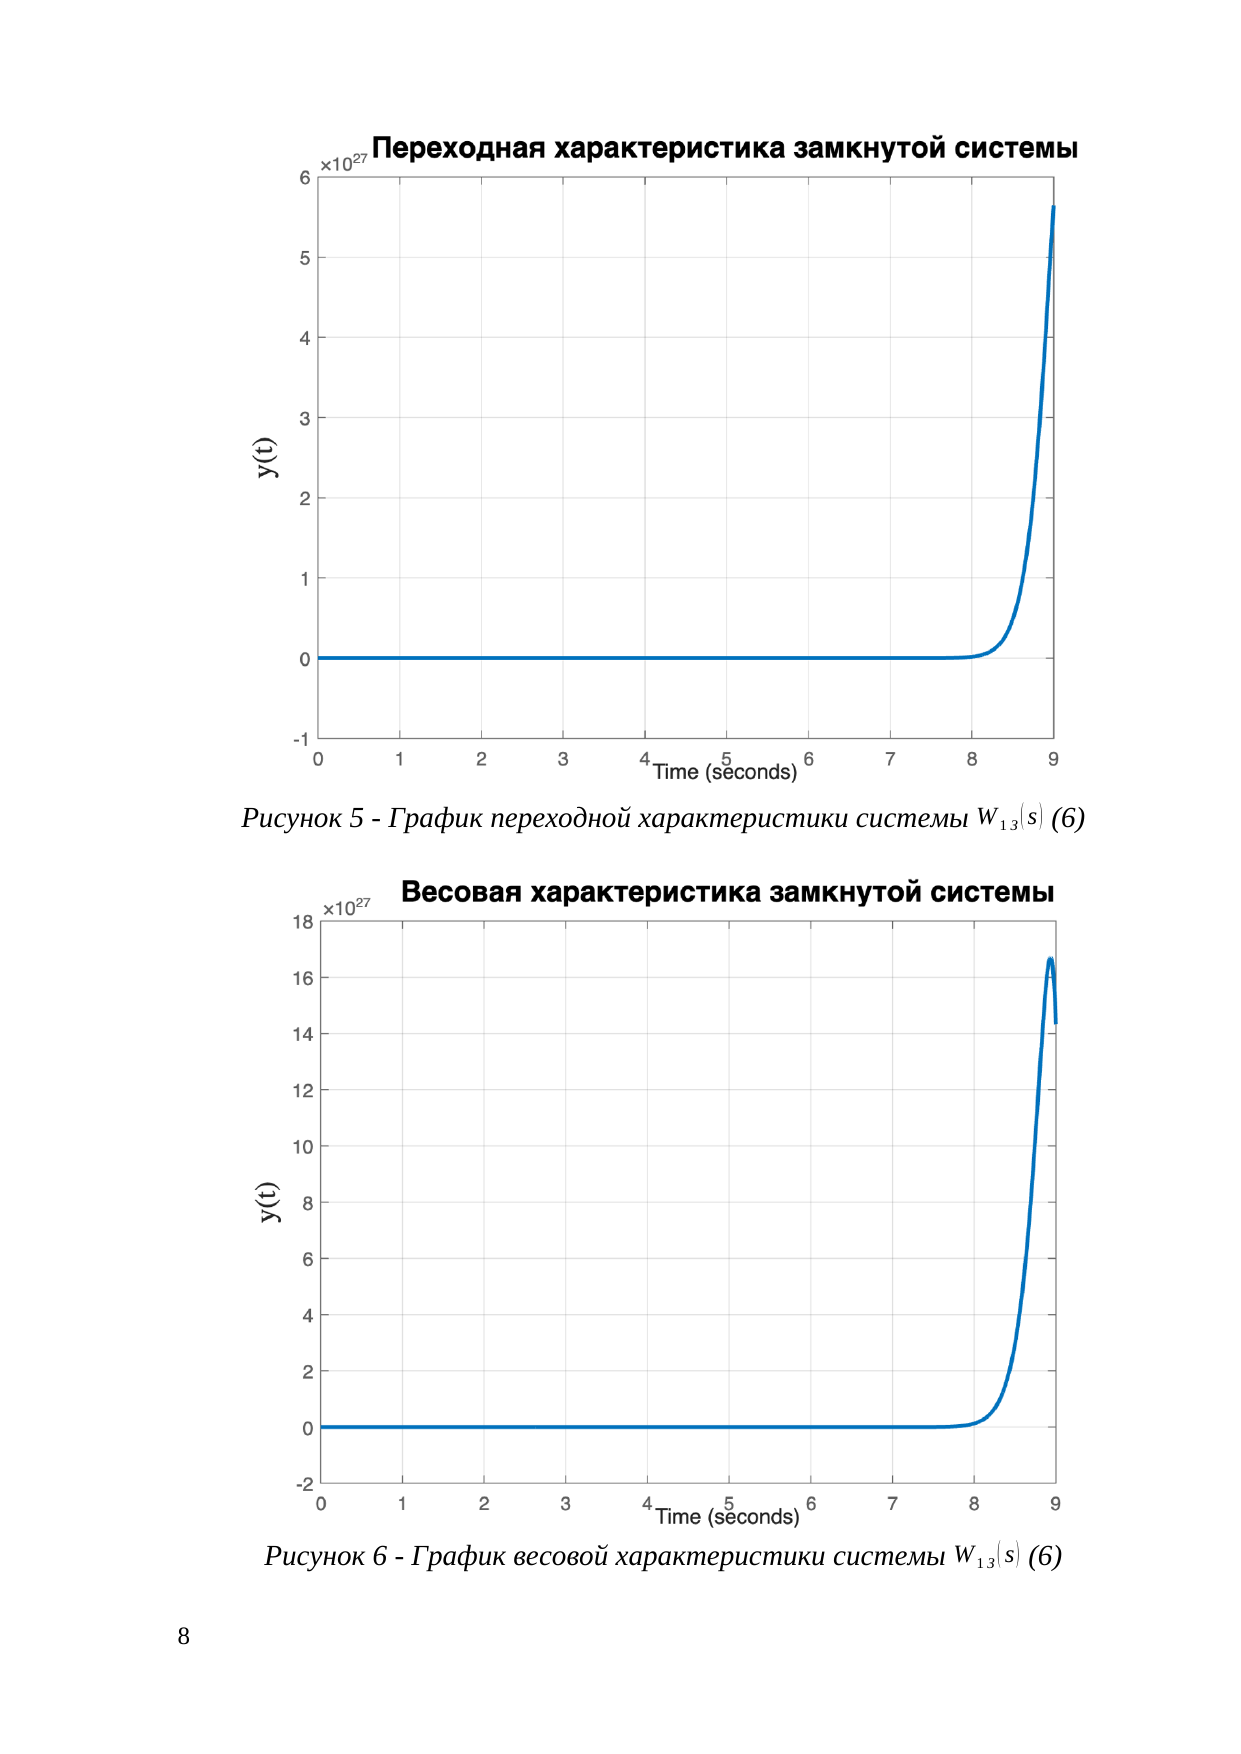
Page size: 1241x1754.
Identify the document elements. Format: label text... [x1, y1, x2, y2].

picture [232, 118, 1097, 801]
text Рисунок 6 - График весовой характеристики системы (6) [177, 1538, 1152, 1572]
picture [237, 862, 1092, 1539]
text Рисунок 5 - График переходной характеристики системы (6) [177, 800, 1152, 834]
